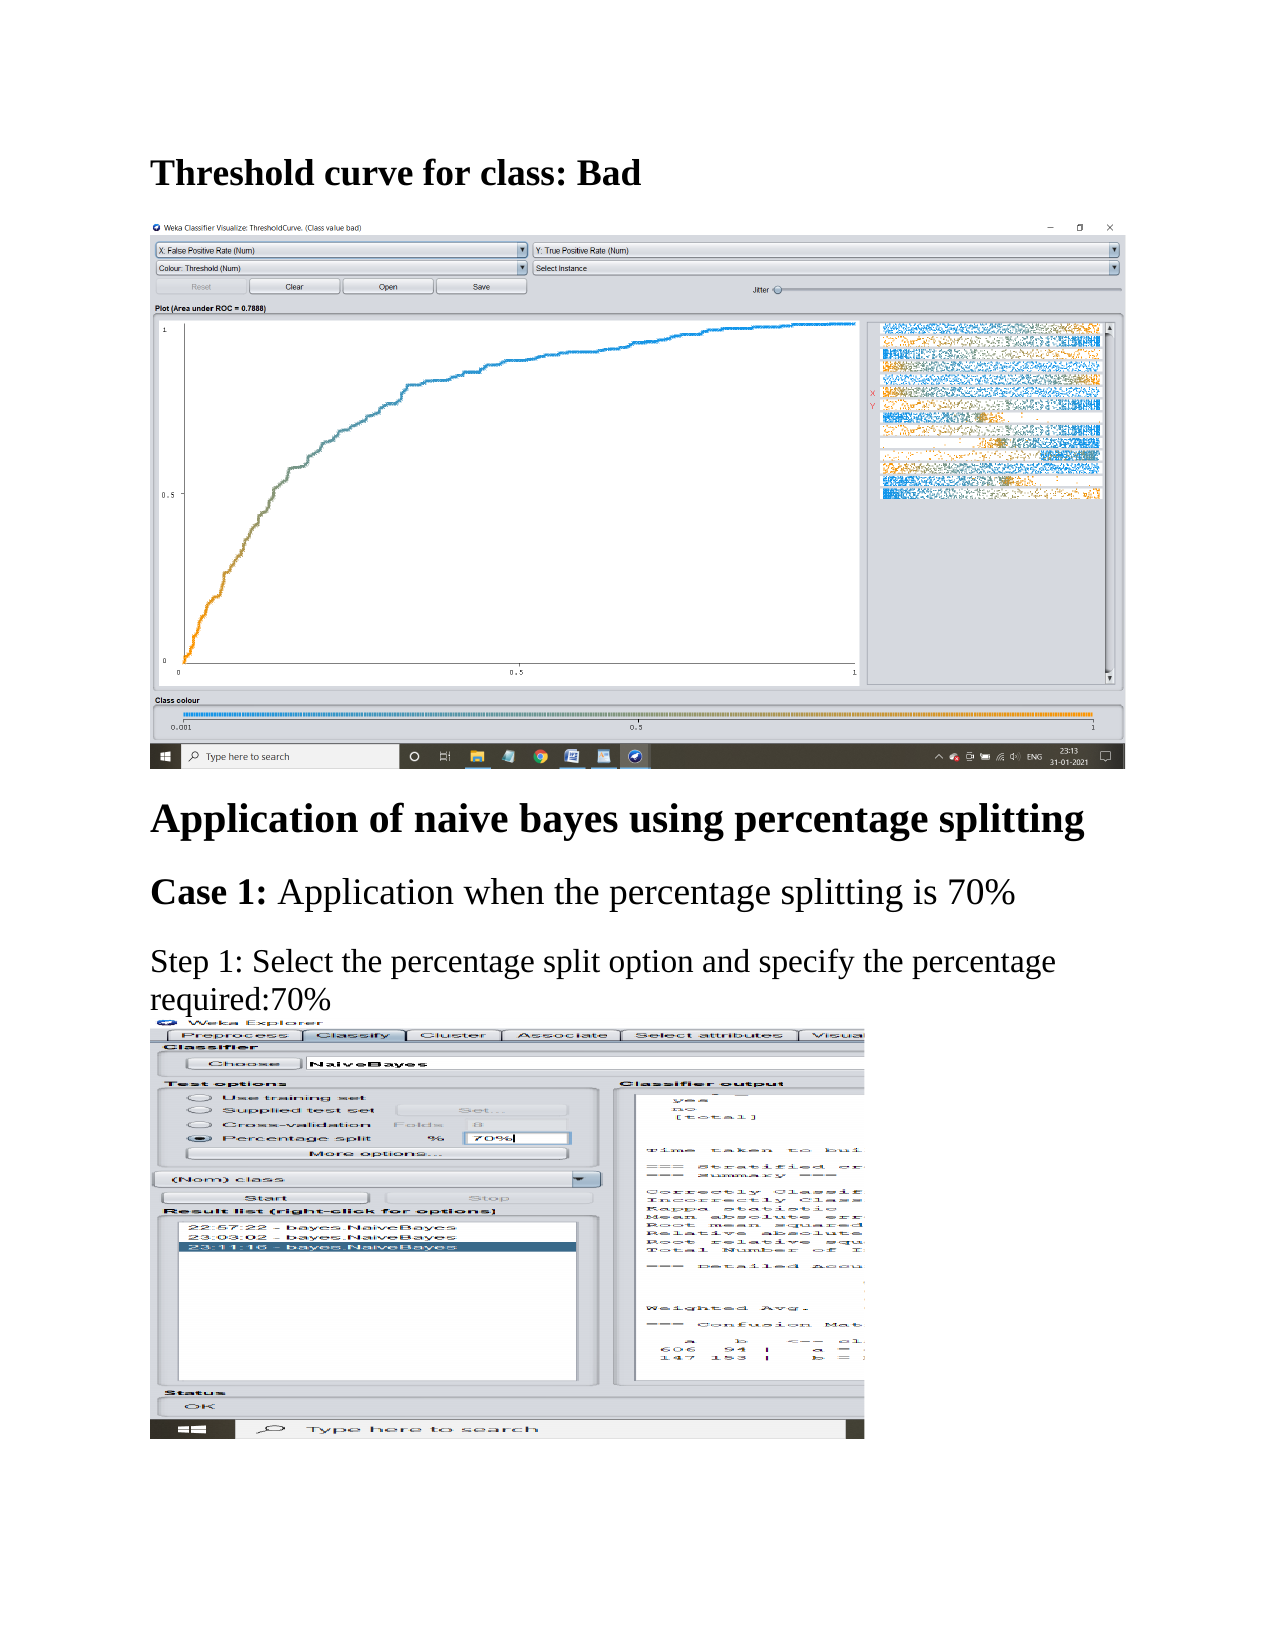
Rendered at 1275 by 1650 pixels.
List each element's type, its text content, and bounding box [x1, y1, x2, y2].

text Step 1: Select the percentage split option and specify the percentage required:70% [150, 941, 1125, 1018]
text Case 1: Application when the percentage splitting is 70% [150, 870, 1125, 913]
picture [150, 220, 1125, 769]
text Application of naive bayes using percentage splitting [150, 794, 1125, 842]
picture [150, 1017, 865, 1439]
text Threshold curve for class: Bad [150, 150, 1125, 193]
